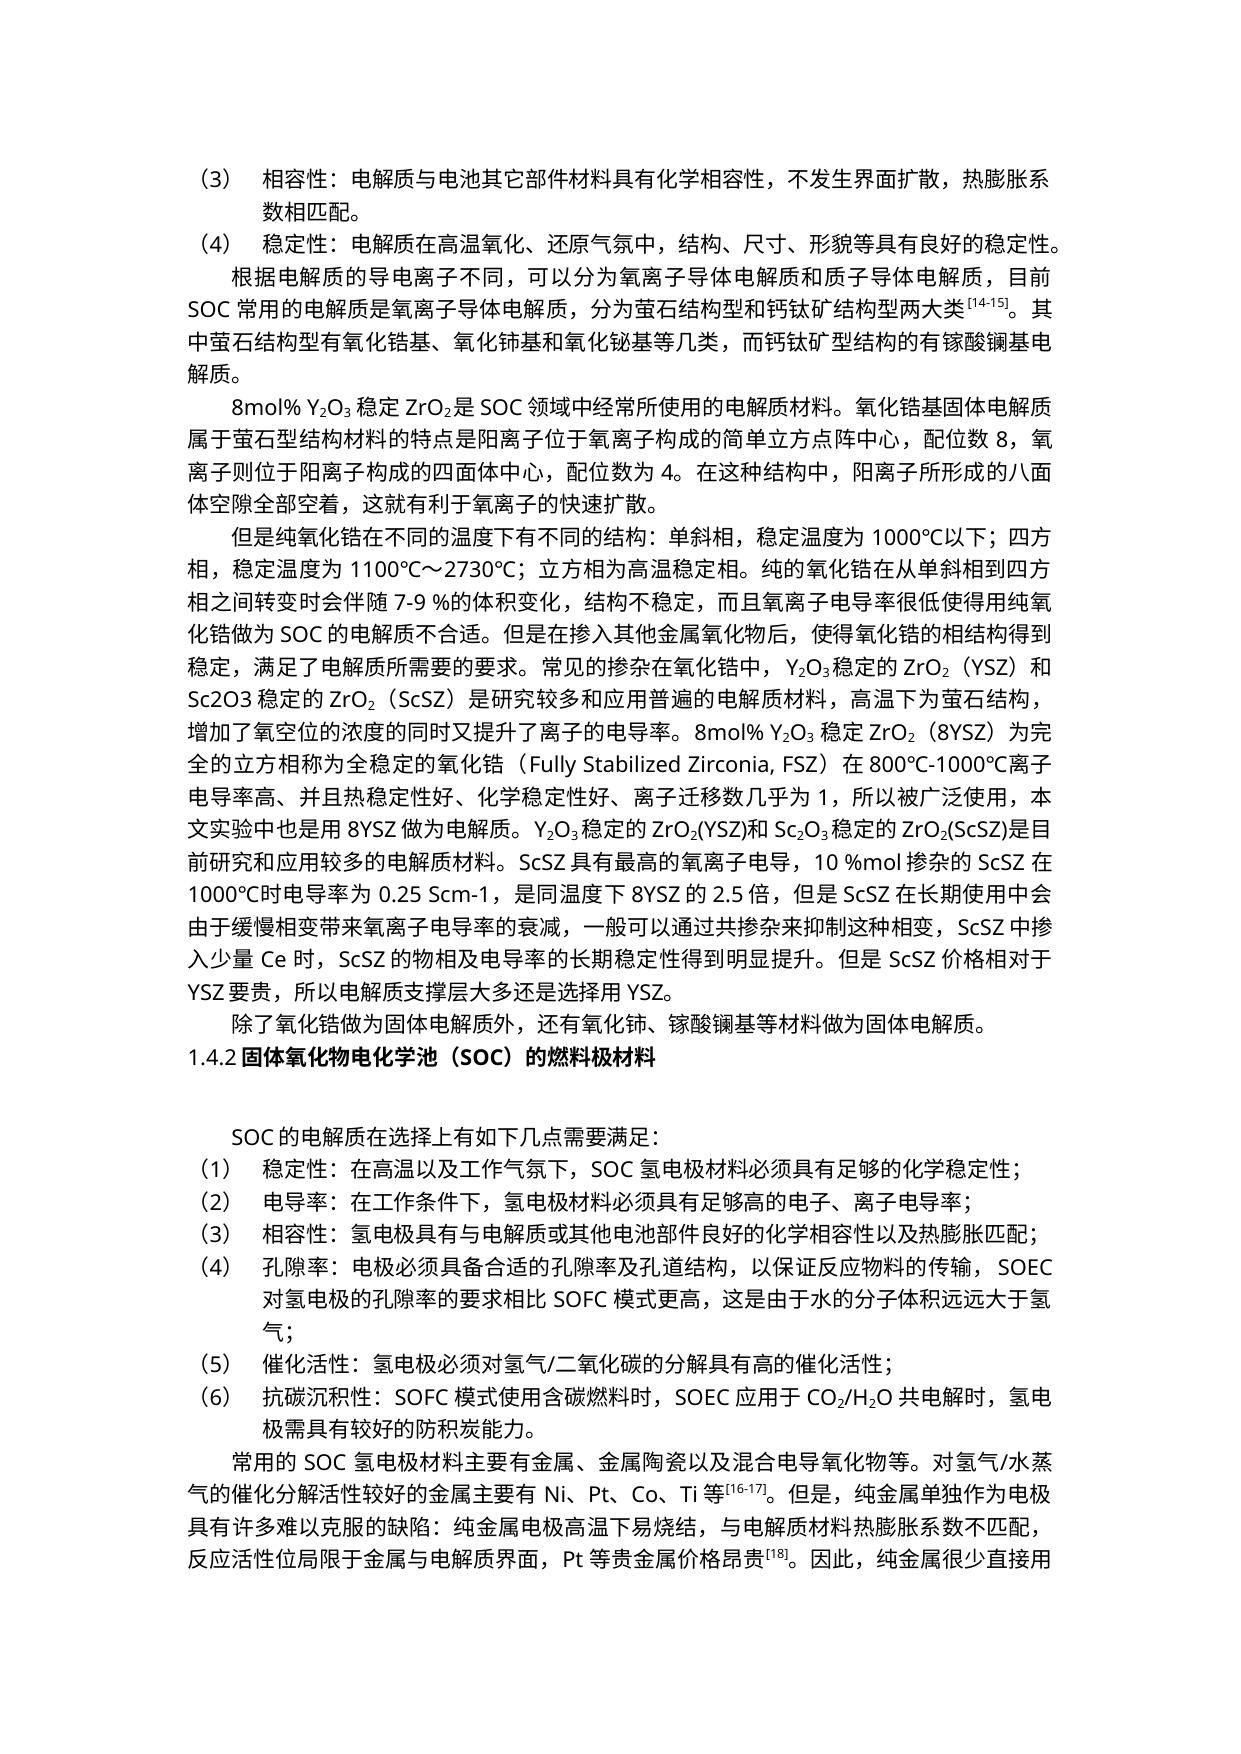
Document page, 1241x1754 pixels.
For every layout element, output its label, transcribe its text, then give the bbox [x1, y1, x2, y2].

text SOC的电解质在选择上有如下几点需要满足： [187, 1119, 1053, 1152]
list 相容性：氢电极具有与电解质或其他电池部件良好的化学相容性以及热膨胀匹配； [187, 1217, 1053, 1249]
text 但是纯氧化锆在不同的温度下有不同的结构：单斜相，稳定温度为1000℃以下；四方相，稳定温度为 1100℃～2730℃；立方相为高温稳定相。纯的氧化锆在从单斜相到四方相之间转变时会伴随 7-9 %的体积变化，结构不稳定，而且氧离子电导率很低使得用纯氧化锆做为SOC的电解质不合适。但是在掺入其他金属氧化物后，使得氧化锆的相结构得到稳定，满足了电解质所需要的要求。常见的掺杂在氧化锆中，Y2O3稳定的ZrO2（YSZ）和Sc2O3稳定的ZrO2（ScSZ）是研究较多和应用普遍的电解质材料，高温下为萤石结构，增加了氧空位的浓度的同时又提升了离子的电导率。8mol% Y2O3 稳定 ZrO2（8YSZ）为完全的立方相称为全稳定的氧化锆（Fully Stabilized Zirconia, FSZ）在800℃-1000℃离子电导率高、并且热稳定性好、化学稳定性好、离子迁移数几乎为1，所以被广泛使用，本文实验中也是用8YSZ做为电解质。Y2O3稳定的ZrO2(YSZ)和Sc2O3稳定的ZrO2(ScSZ)是目前研究和应用较多的电解质材料。ScSZ具有最高的氧离子电导，10 %mol掺杂的 ScSZ 在 1000℃时电导率为 0.25 Scm-1，是同温度下8YSZ的2.5倍，但是ScSZ在长期使用中会由于缓慢相变带来氧离子电导率的衰减，一般可以通过共掺杂来抑制这种相变，ScSZ中掺入少量 Ce 时，ScSZ的物相及电导率的长期稳定性得到明显提升。但是ScSZ价格相对于YSZ要贵，所以电解质支撑层大多还是选择用YSZ。 [187, 519, 1053, 1007]
text 根据电解质的导电离子不同，可以分为氧离子导体电解质和质子导体电解质，目前SOC 常用的电解质是氧离子导体电解质，分为萤石结构型和钙钛矿结构型两大类[14-15]。其中萤石结构型有氧化锆基、氧化铈基和氧化铋基等几类，而钙钛矿型结构的有镓酸镧基电解质。 [187, 259, 1053, 389]
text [187, 1444, 1053, 1574]
list 相容性：电解质与电池其它部件材料具有化学相容性，不发生界面扩散，热膨胀系数相匹配。 [187, 162, 1053, 227]
list 孔隙率：电极必须具备合适的孔隙率及孔道结构，以保证反应物料的传输，SOEC 对氢电极的孔隙率的要求相比 SOFC 模式更高，这是由于水的分子体积远远大于氢气； [187, 1249, 1053, 1347]
list 电导率：在工作条件下，氢电极材料必须具有足够高的电子、离子电导率； [187, 1184, 1053, 1217]
list 稳定性：电解质在高温氧化、还原气氛中，结构、尺寸、形貌等具有良好的稳定性。 [187, 227, 1053, 259]
text 8mol% Y2O3 稳定 ZrO2是SOC领域中经常所使用的电解质材料。氧化锆基固体电解质属于萤石型结构材料的特点是阳离子位于氧离子构成的简单立方点阵中心，配位数8，氧离子则位于阳离子构成的四面体中心，配位数为4。在这种结构中，阳离子所形成的八面体空隙全部空着，这就有利于氧离子的快速扩散。 [187, 389, 1053, 519]
list 催化活性：氢电极必须对氢气/二氧化碳的分解具有高的催化活性； [187, 1347, 1053, 1379]
text 除了氧化锆做为固体电解质外，还有氧化铈、镓酸镧基等材料做为固体电解质。 [187, 1007, 1053, 1039]
list 抗碳沉积性：SOFC 模式使用含碳燃料时，SOEC 应用于 CO2/H2O 共电解时，氢电极需具有较好的防积炭能力。 [187, 1379, 1053, 1444]
list 稳定性：在高温以及工作气氛下，SOC 氢电极材料必须具有足够的化学稳定性； [187, 1152, 1053, 1184]
text 1.4.2固体氧化物电化学池（SOC）的燃料极材料 [187, 1039, 1053, 1072]
